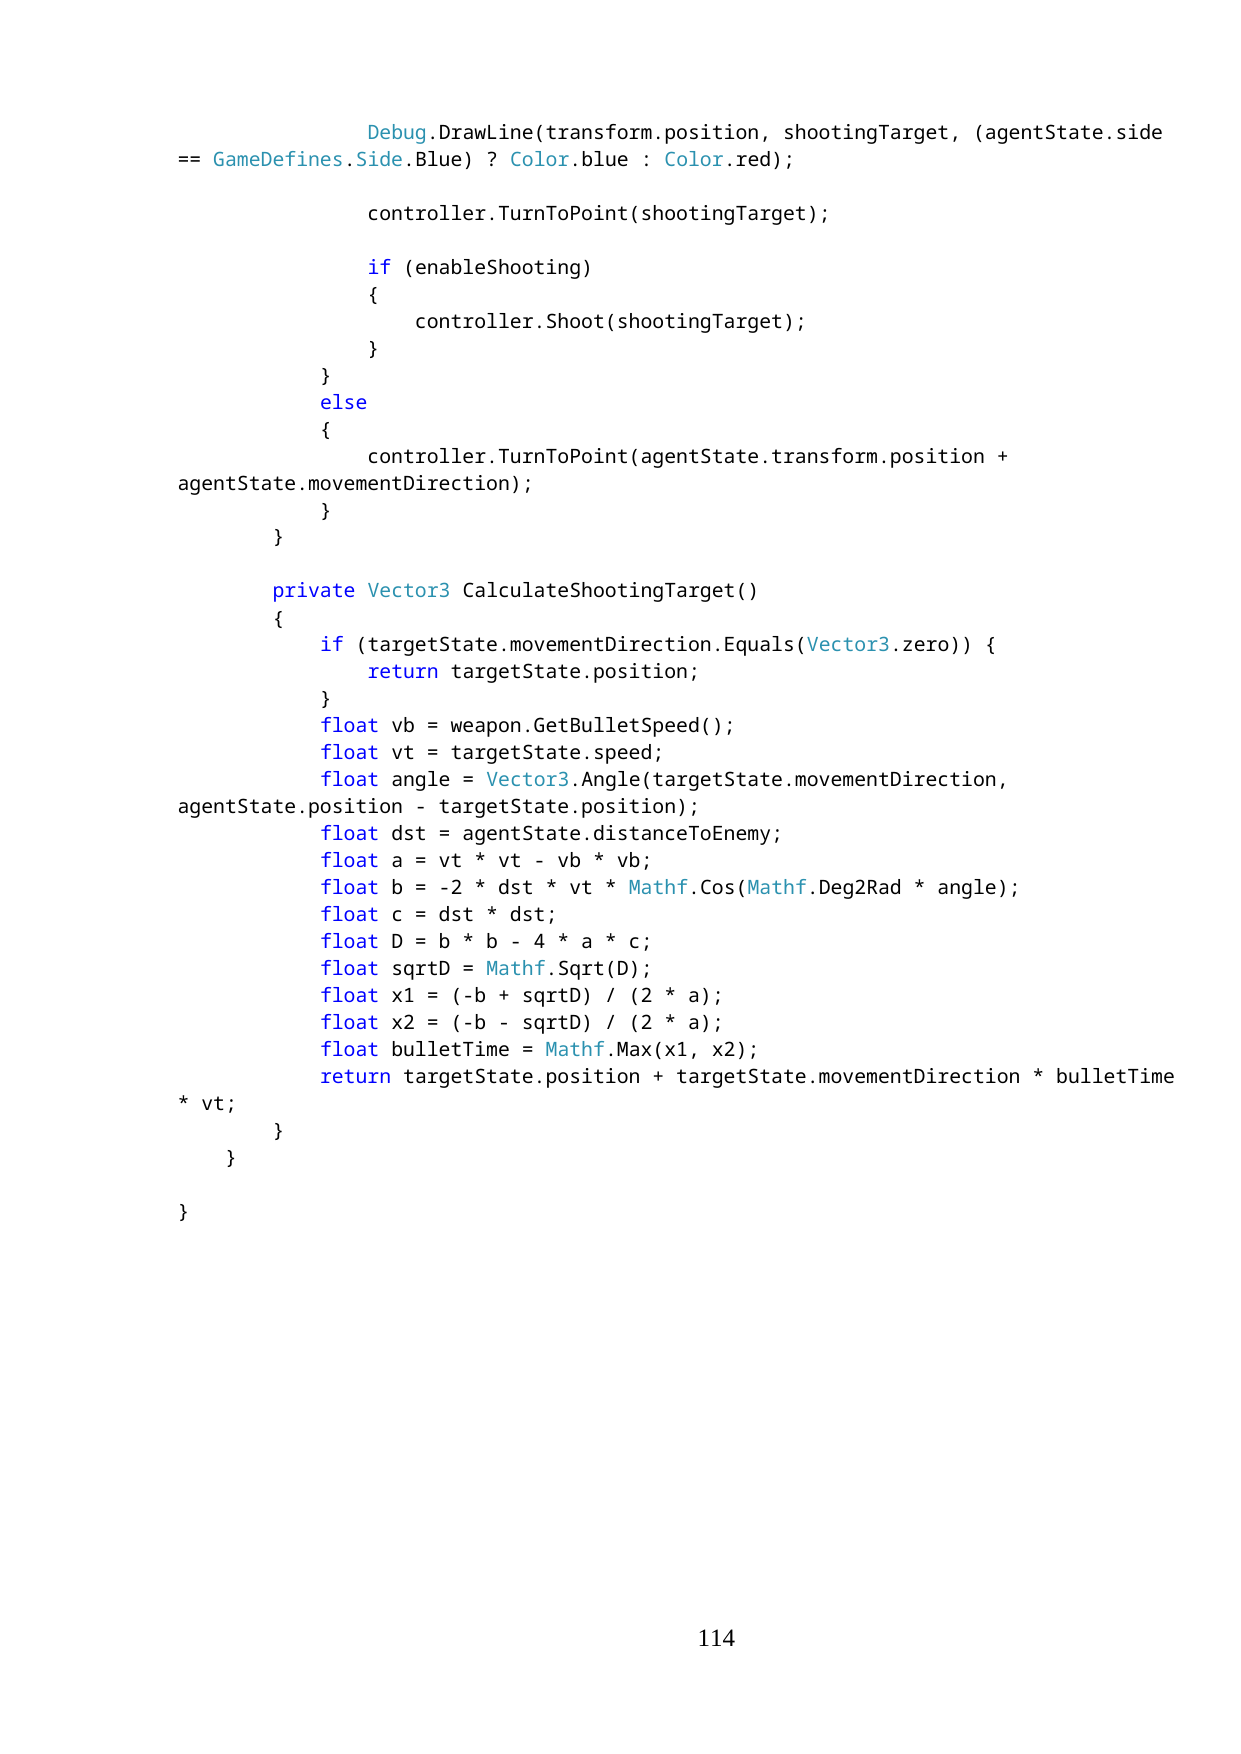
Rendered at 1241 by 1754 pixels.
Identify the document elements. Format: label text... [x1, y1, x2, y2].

text float angle = Vector3.Angle(targetState.movementDirection, agentState.position - targetState.position); [177, 766, 1181, 819]
text float bulletTime = Mathf.Max(x1, x2); [177, 1035, 1181, 1062]
text } [177, 523, 1181, 550]
text Debug.DrawLine(transform.position, shootingTarget, (agentState.side == GameDefines.Side.Blue) ? Color.blue : Color.red); [177, 118, 1181, 172]
text float b = -2 * dst * vt * Mathf.Cos(Mathf.Deg2Rad * angle); [177, 873, 1181, 901]
text float vb = weapon.GetBulletSpeed(); [177, 712, 1181, 739]
text } [177, 334, 1181, 361]
text float c = dst * dst; [177, 901, 1181, 927]
text return targetState.position; [177, 658, 1181, 685]
text float dst = agentState.distanceToEnemy; [177, 819, 1181, 847]
text if (targetState.movementDirection.Equals(Vector3.zero)) { [177, 631, 1181, 658]
text float vt = targetState.speed; [177, 739, 1181, 766]
text private Vector3 CalculateShootingTarget() [177, 577, 1181, 604]
text { [177, 280, 1181, 307]
text float x2 = (-b - sqrtD) / (2 * a); [177, 1008, 1181, 1035]
text controller.TurnToPoint(shootingTarget); [177, 199, 1181, 226]
text float a = vt * vt - vb * vb; [177, 847, 1181, 873]
text } [177, 1197, 1181, 1224]
text { [177, 415, 1181, 442]
text float D = b * b - 4 * a * c; [177, 927, 1181, 954]
text controller.TurnToPoint(agentState.transform.position + agentState.movementDirection); [177, 442, 1181, 496]
text } [177, 1143, 1181, 1170]
text else [177, 388, 1181, 415]
text } [177, 496, 1181, 523]
text controller.Shoot(shootingTarget); [177, 307, 1181, 334]
text } [177, 1116, 1181, 1143]
text float sqrtD = Mathf.Sqrt(D); [177, 954, 1181, 981]
text if (enableShooting) [177, 253, 1181, 280]
text { [177, 604, 1181, 631]
text float x1 = (-b + sqrtD) / (2 * a); [177, 981, 1181, 1008]
text } [177, 685, 1181, 712]
text return targetState.position + targetState.movementDirection * bulletTime * vt; [177, 1062, 1181, 1116]
text } [177, 361, 1181, 388]
